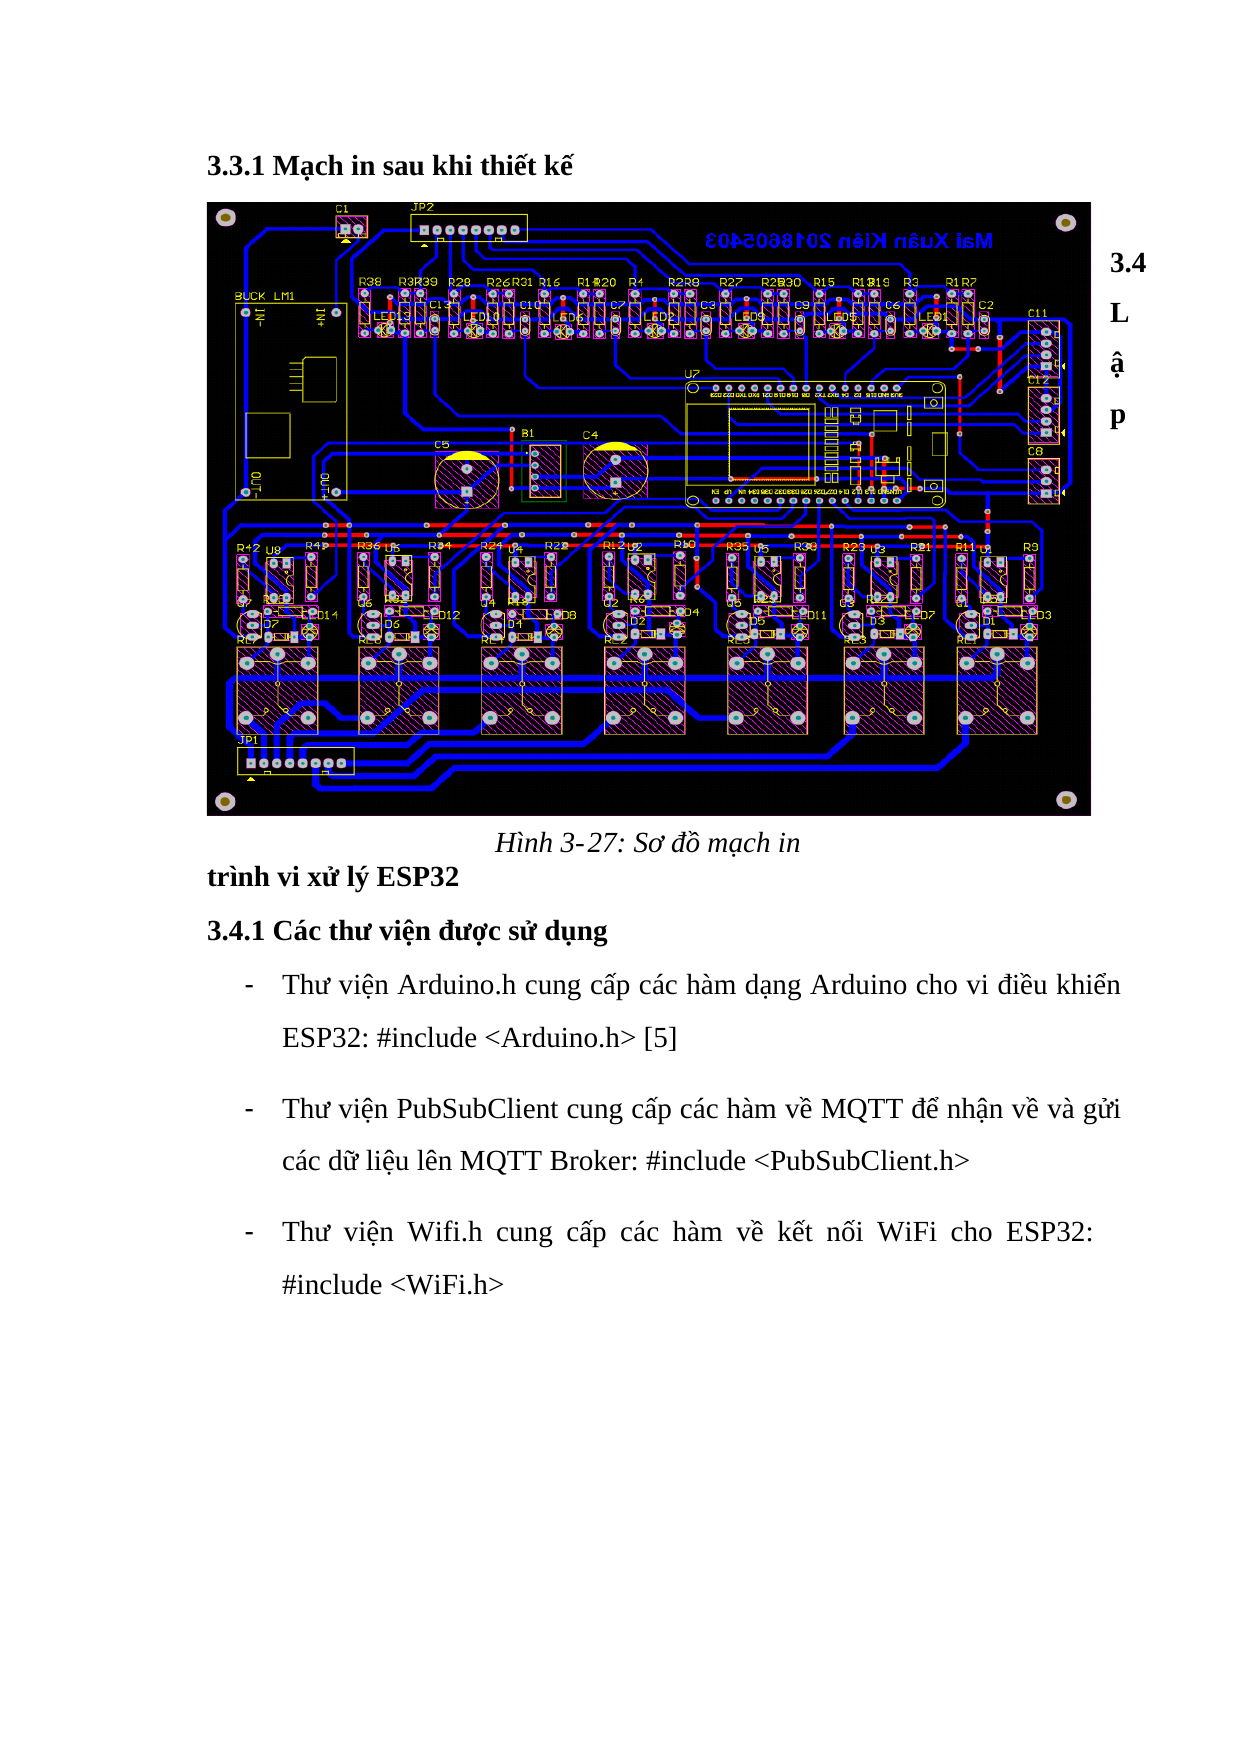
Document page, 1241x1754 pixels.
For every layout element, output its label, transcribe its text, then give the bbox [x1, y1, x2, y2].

list Thư viện Wifi.h cung cấp các hàm về kết nối WiFi cho ESP32: #include <WiFi.h> [244, 1210, 1122, 1300]
picture [206, 202, 1092, 816]
list Thư viện PubSubClient cung cấp các hàm về MQTT để nhận về và gửi các dữ liệu lên MQTT Broker: #include <PubSubClient.h> [244, 1087, 1122, 1177]
list Thư viện Arduino.h cung cấp các hàm dạng Arduino cho vi điều khiển ESP32: #include <Arduino.h> [5] [244, 963, 1122, 1053]
text Các thư viện được sử dụng [207, 913, 1122, 947]
text Mạch in sau khi thiết kế [207, 148, 1122, 181]
